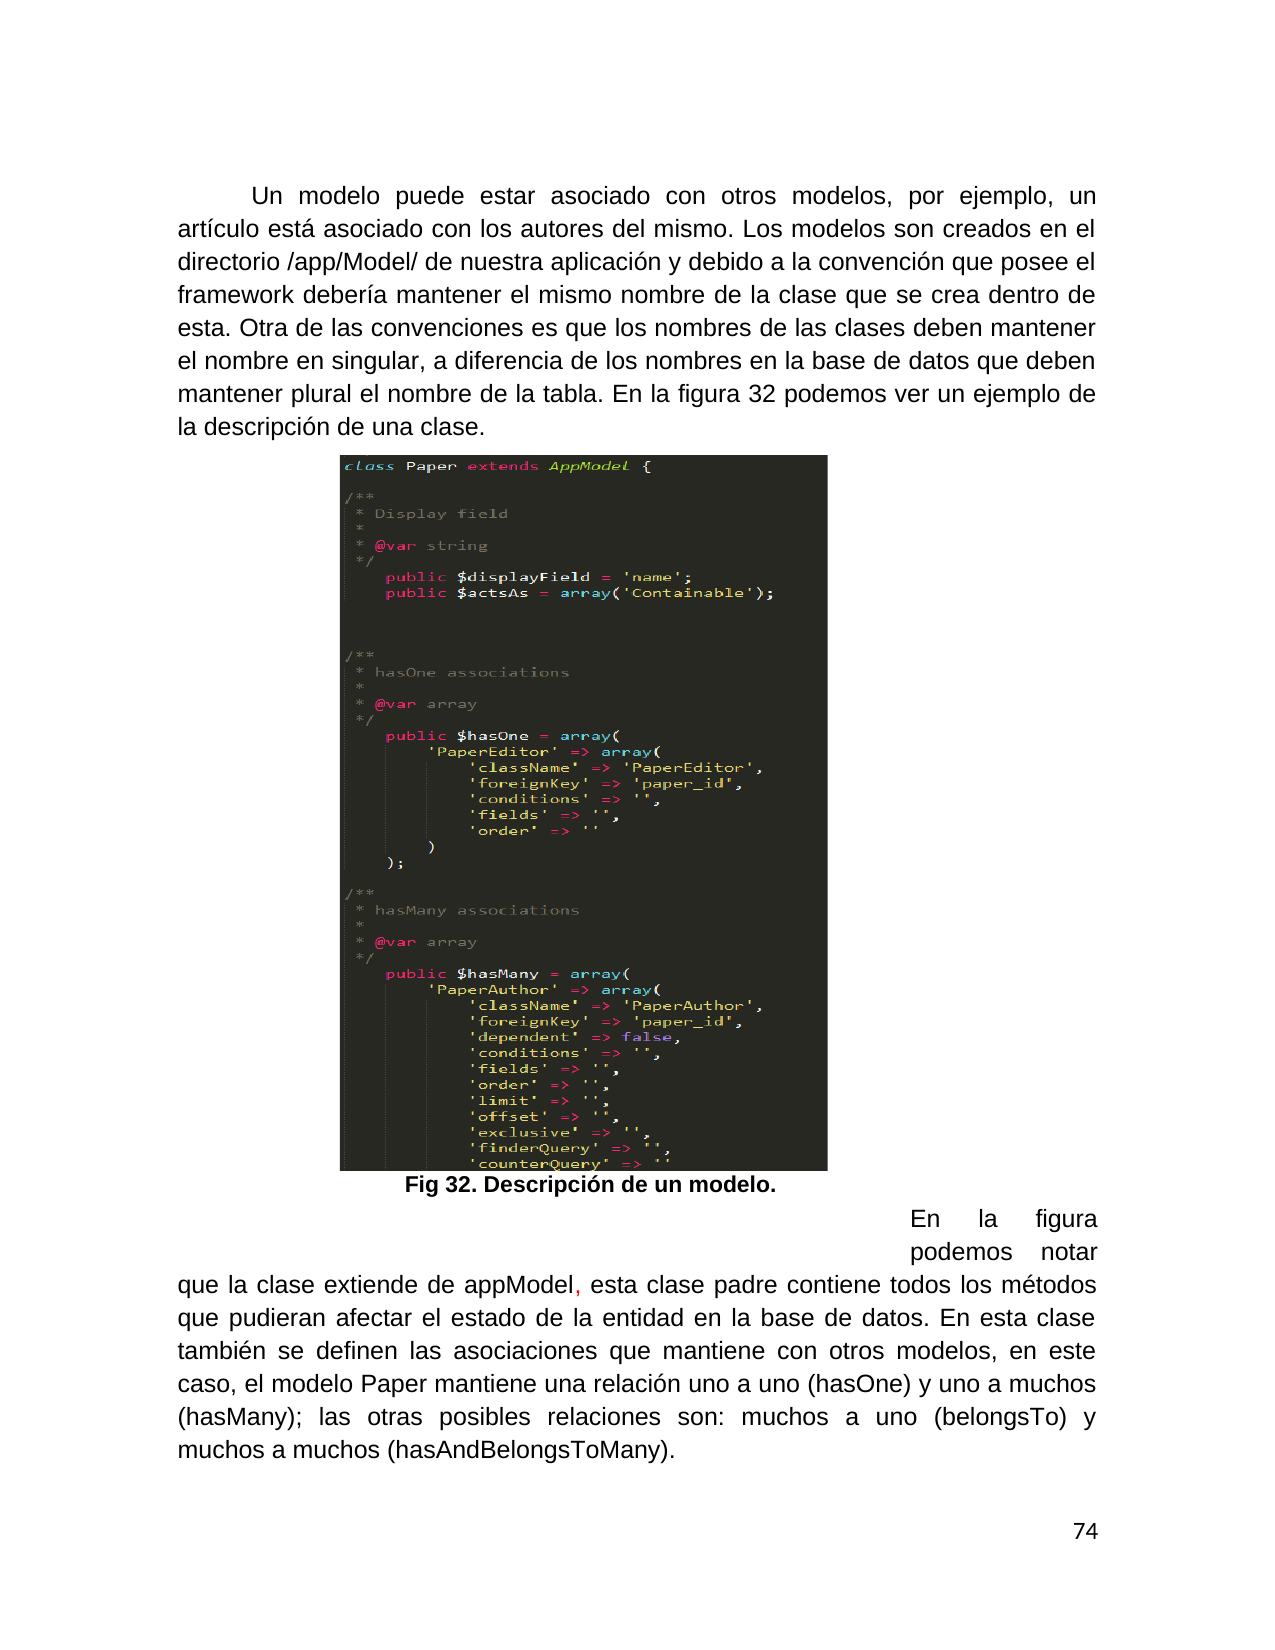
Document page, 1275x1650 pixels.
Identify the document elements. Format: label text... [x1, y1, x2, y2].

list En la figura podemos notar que la clase extiende de appModel, esta clase padre contiene todos los métodos que pudieran afectar el estado de la entidad en la base de datos. En esta clase también se definen las asociaciones que mantiene con otros modelos, en este caso, el modelo Paper mantiene una relación uno a uno (hasOne) y uno a muchos (hasMany); las otras posibles relaciones son: muchos a uno (belongsTo) y muchos a muchos (hasAndBelongsToMany). [177, 1204, 1098, 1464]
list Un modelo puede estar asociado con otros modelos, por ejemplo, un artículo está asociado con los autores del mismo. Los modelos son creados en el directorio /app/Model/ de nuestra aplicación y debido a la convención que posee el framework debería mantener el mismo nombre de la clase que se crea dentro de esta. Otra de las convenciones es que los nombres de las clases deben mantener el nombre en singular, a diferencia de los nombres en la base de datos que deben mantener plural el nombre de la tabla. En la figura 32 podemos ver un ejemplo de la descripción de una clase. [177, 181, 1098, 441]
picture [339, 455, 828, 1171]
